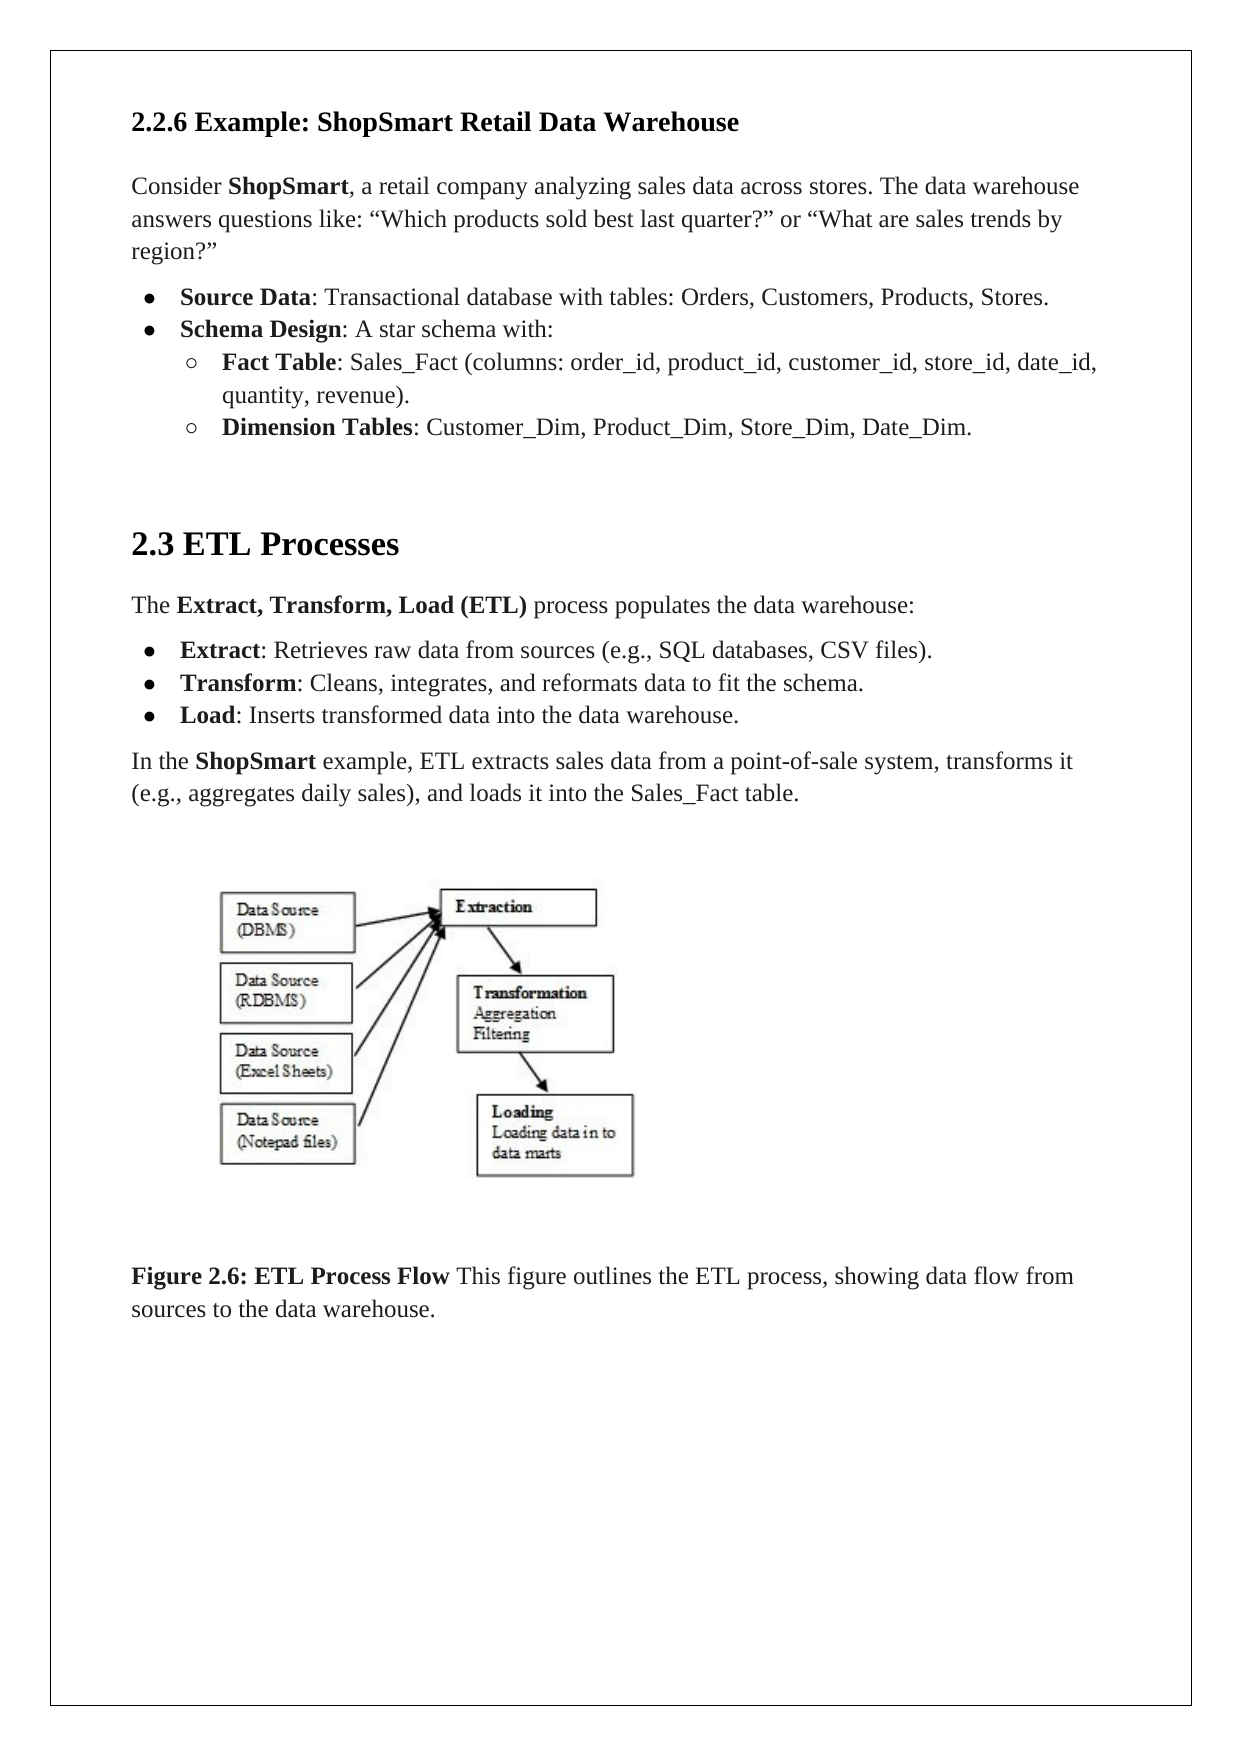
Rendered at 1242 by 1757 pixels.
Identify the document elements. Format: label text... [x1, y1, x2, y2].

list Extract: Retrieves raw data from sources (e.g., SQL databases, CSV files). [142, 635, 1117, 664]
list Fact Table: Sales_Fact (columns: order_id, product_id, customer_id, store_id, date_id, quantity, revenue). [184, 347, 1117, 408]
list Schema Design: A star schema with: [142, 314, 1117, 343]
picture [217, 878, 638, 1179]
list Source Data: Transactional database with tables: Orders, Customers, Products, Stores. [142, 282, 1117, 310]
text The Extract, Transform, Load (ETL) process populates the data warehouse: [131, 590, 1117, 619]
text Consider ShopSmart, a retail company analyzing sales data across stores. The data warehouse answers questions like: “Which products sold best last quarter?” or “What are sales trends by region?” [131, 171, 1117, 265]
list Dimension Tables: Customer_Dim, Product_Dim, Store_Dim, Date_Dim. [184, 412, 1117, 441]
text In the ShopSmart example, ETL extracts sales data from a point-of-sale system, transforms it (e.g., aggregates daily sales), and loads it into the Sales_Fact table. [131, 746, 1117, 807]
list Load: Inserts transformed data into the data warehouse. [142, 701, 1117, 729]
list Transform: Cleans, integrates, and reformats data to fit the schema. [142, 668, 1117, 697]
subtitle 2.3 ETL Processes [131, 523, 1117, 563]
subtitle 2.2.6 Example: ShopSmart Retail Data Warehouse [131, 105, 1117, 137]
text Figure 2.6: ETL Process Flow This figure outlines the ETL process, showing data flow from sources to the data warehouse. [131, 1261, 1117, 1323]
